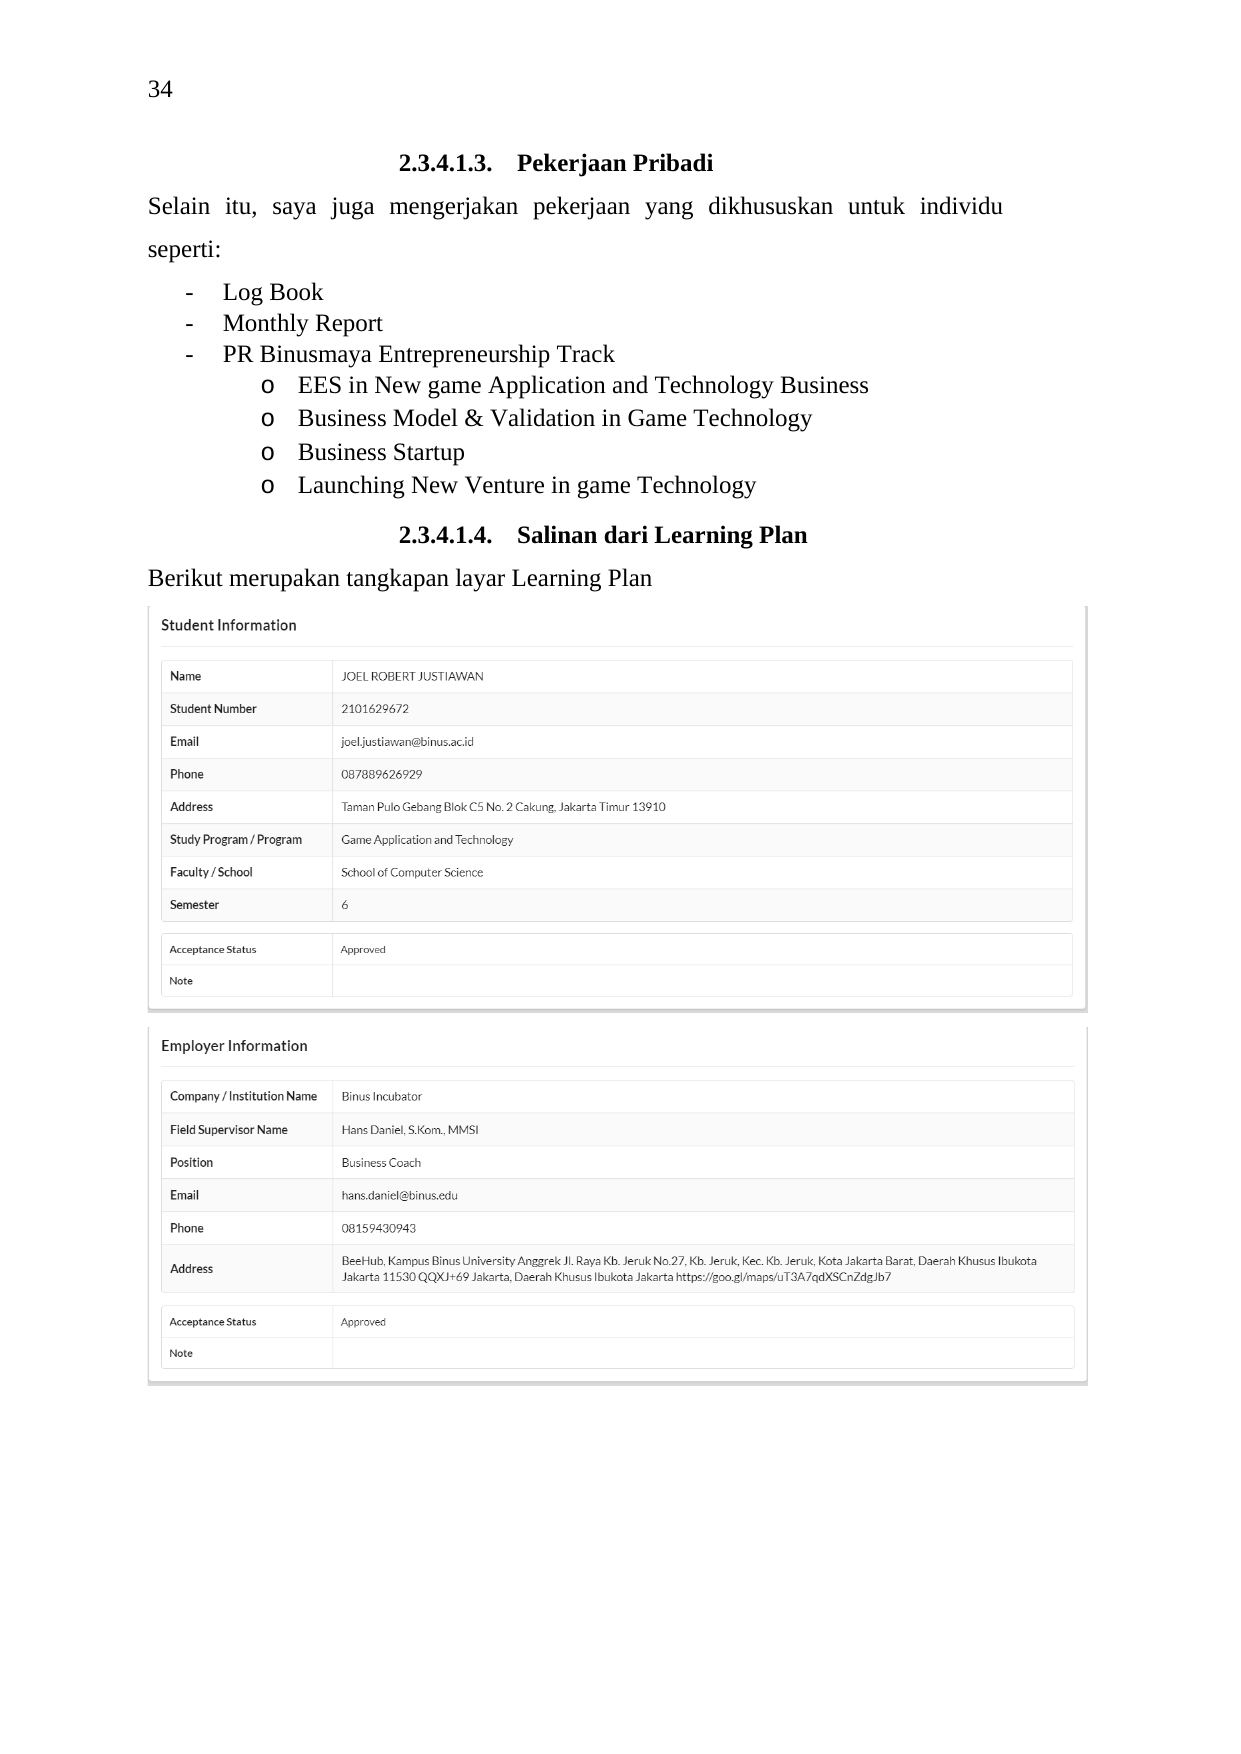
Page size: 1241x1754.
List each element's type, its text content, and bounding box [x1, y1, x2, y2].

picture [147, 606, 1088, 1013]
list PR Binusmaya Entrepreneurship Track [185, 339, 1004, 368]
list EES in New game Application and Technology Business [260, 370, 1004, 401]
picture [147, 1027, 1088, 1386]
subtitle Pekerjaan Pribadi [399, 148, 1004, 176]
list Log Book [185, 277, 1004, 306]
text Selain itu, saya juga mengerjakan pekerjaan yang dikhususkan untuk individu seperti: [148, 191, 1004, 263]
list Launching New Venture in game Technology [260, 470, 1004, 501]
list Business Model & Validation in Game Technology [260, 403, 1004, 434]
list Business Startup [260, 437, 1004, 467]
list Monthly Report [185, 308, 1004, 337]
subtitle Salinan dari Learning Plan [399, 520, 1004, 548]
text Berikut merupakan tangkapan layar Learning Plan [148, 563, 1004, 592]
